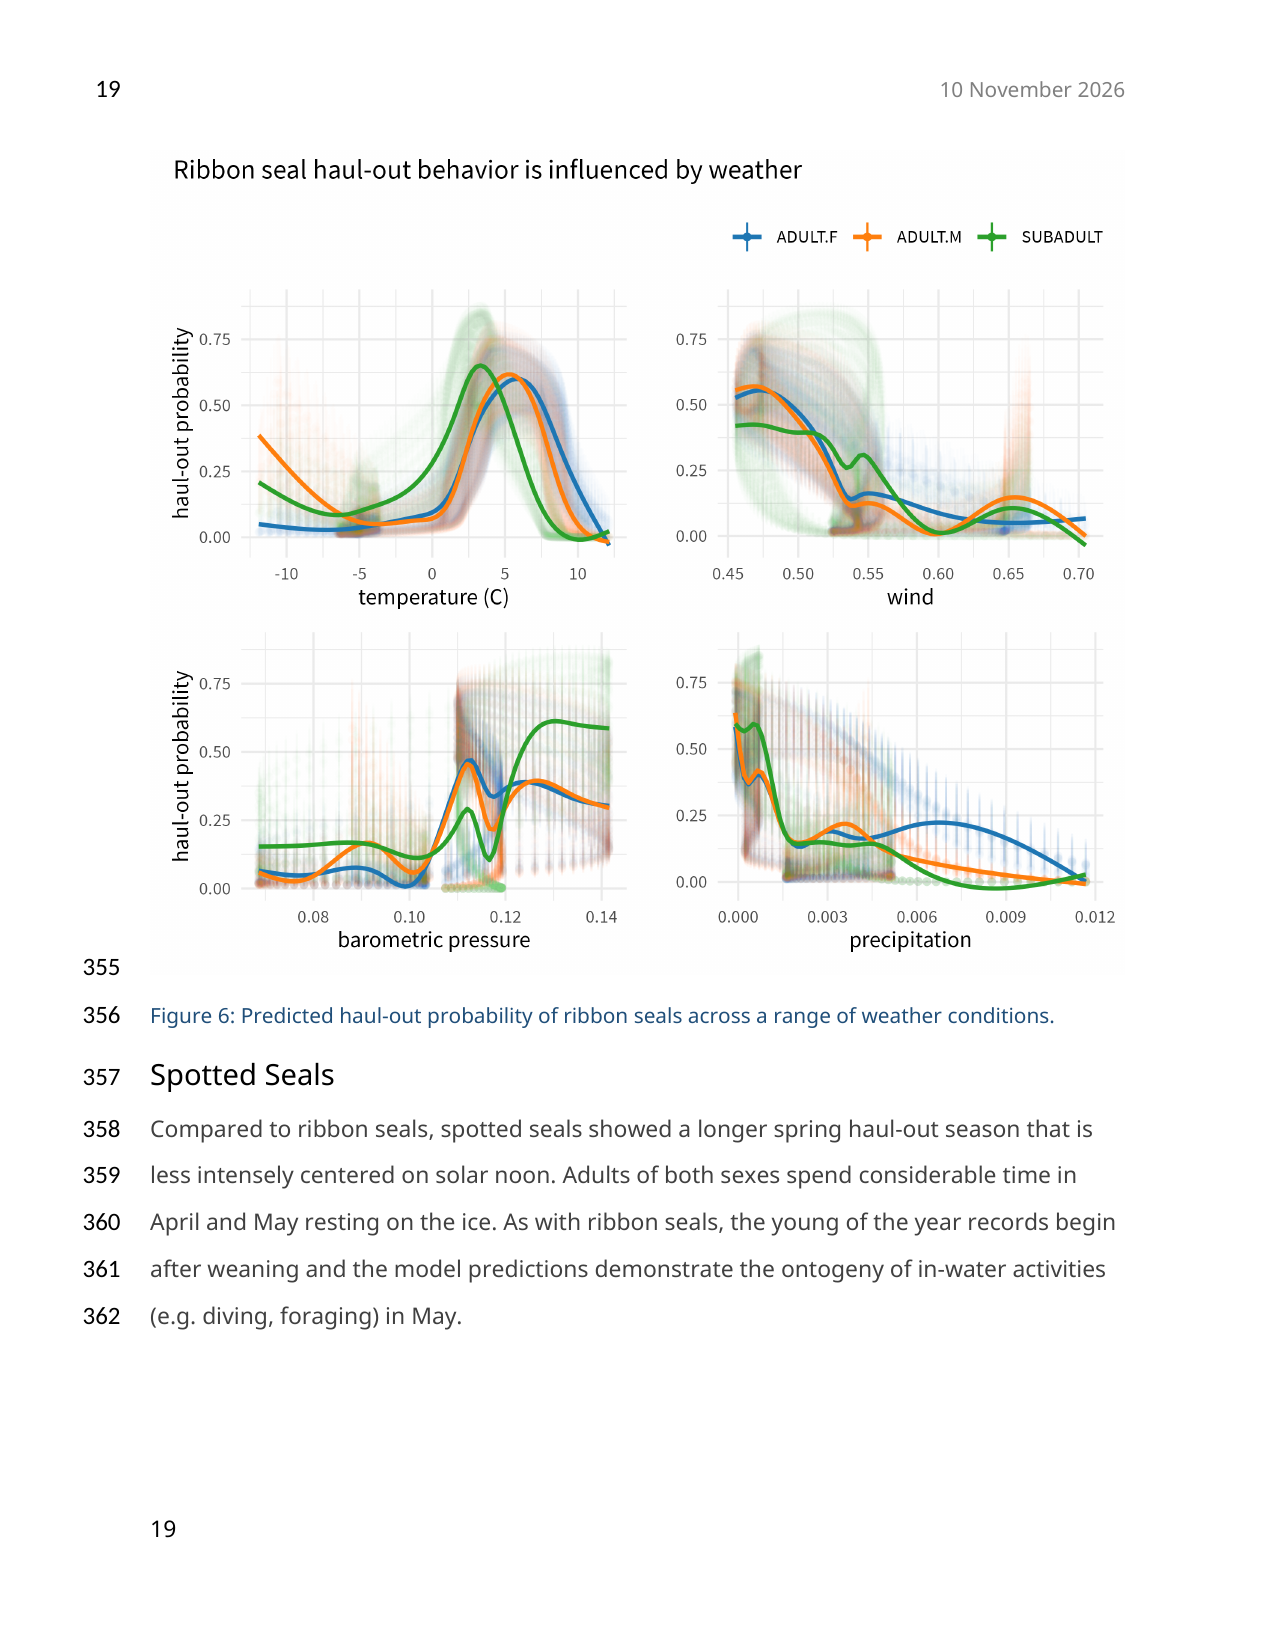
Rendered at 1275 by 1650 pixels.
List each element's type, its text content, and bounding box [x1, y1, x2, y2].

text Figure : Predicted haul-out probability of ribbon seals across a range of weather conditions. [150, 996, 1125, 1029]
text Compared to ribbon seals, spotted seals showed a longer spring haul-out season that is less intensely centered on solar noon. Adults of both sexes spend considerable time in April and May resting on the ice. As with ribbon seals, the young of the year records begin after weaning and the model predictions demonstrate the ontogeny of in-water activities (e.g. diving, foraging) in May. [150, 1113, 1125, 1331]
subtitle Spotted Seals [150, 1054, 1125, 1094]
picture [150, 150, 1125, 975]
